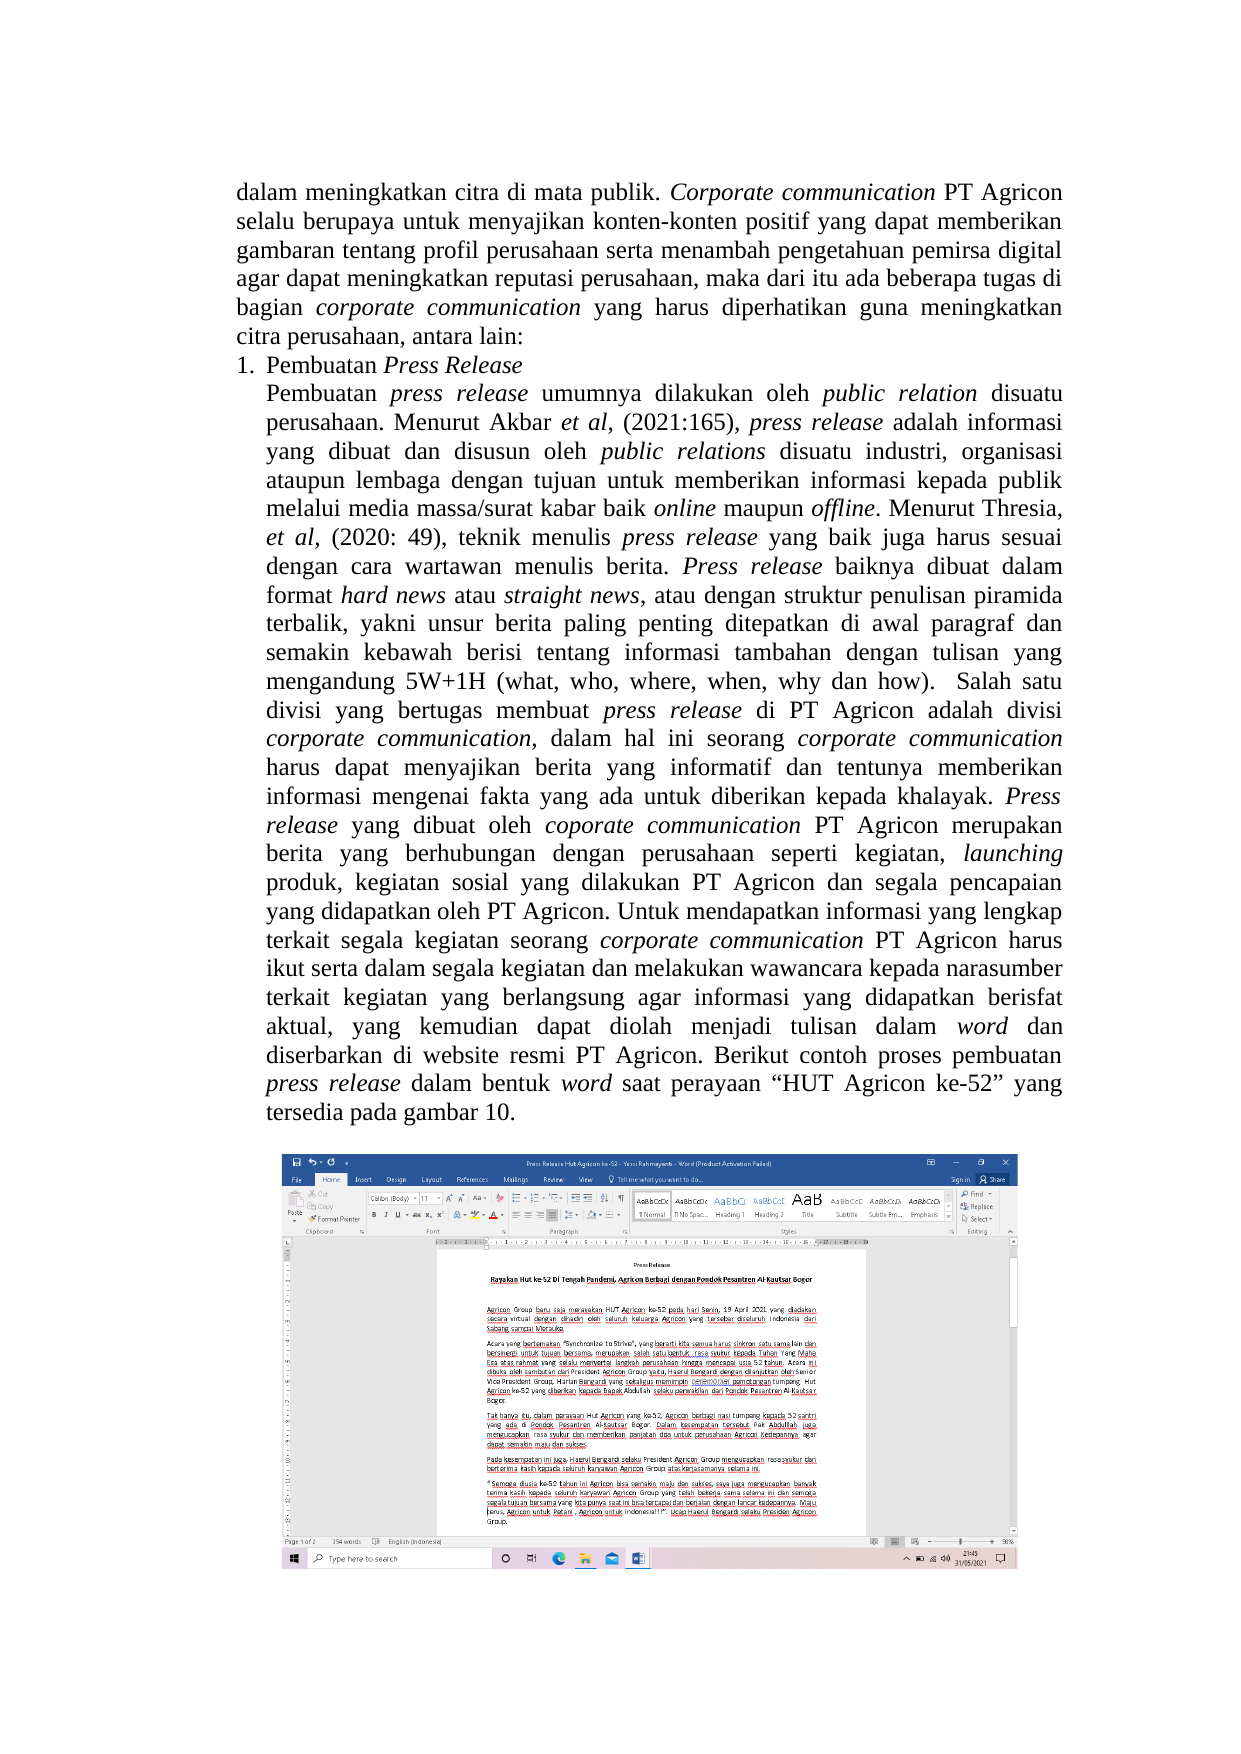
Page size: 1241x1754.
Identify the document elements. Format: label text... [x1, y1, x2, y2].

text Pembuatan press release umumnya dilakukan oleh public relation disuatu perusahaan. Menurut Akbar et al, (2021:165), press release adalah informasi yang dibuat dan disusun oleh public relations disuatu industri, organisasi ataupun lembaga dengan tujuan untuk memberikan informasi kepada publik melalui media massa/surat kabar baik online maupun offline. Menurut Thresia, et al, (2020: 49), teknik menulis press release yang baik juga harus sesuai dengan cara wartawan menulis berita. Press release baiknya dibuat dalam format hard news atau straight news, atau dengan struktur penulisan piramida terbalik, yakni unsur berita paling penting ditepatkan di awal paragraf dan semakin kebawah berisi tentang informasi tambahan dengan tulisan yang mengandung 5W+1H (what, who, where, when, why dan how). Salah satu divisi yang bertugas membuat press release di PT Agricon adalah divisi corporate communication, dalam hal ini seorang corporate communication harus dapat menyajikan berita yang informatif dan tentunya memberikan informasi mengenai fakta yang ada untuk diberikan kepada khalayak. Press release yang dibuat oleh coporate communication PT Agricon merupakan berita yang berhubungan dengan perusahaan seperti kegiatan, launching produk, kegiatan sosial yang dilakukan PT Agricon dan segala pencapaian yang didapatkan oleh PT Agricon. Untuk mendapatkan informasi yang lengkap terkait segala kegiatan seorang corporate communication PT Agricon harus ikut serta dalam segala kegiatan dan melakukan wawancara kepada narasumber terkait kegiatan yang berlangsung agar informasi yang didapatkan berisfat aktual, yang kemudian dapat diolah menjadi tulisan dalam word dan diserbarkan di website resmi PT Agricon. Berikut contoh proses pembuatan press release dalam bentuk word saat perayaan “HUT Agricon ke-52” yang tersedia pada gambar 10. [266, 378, 1063, 1126]
list Pembuatan Press Release [236, 350, 1063, 378]
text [236, 177, 1063, 350]
picture [281, 1154, 1018, 1569]
